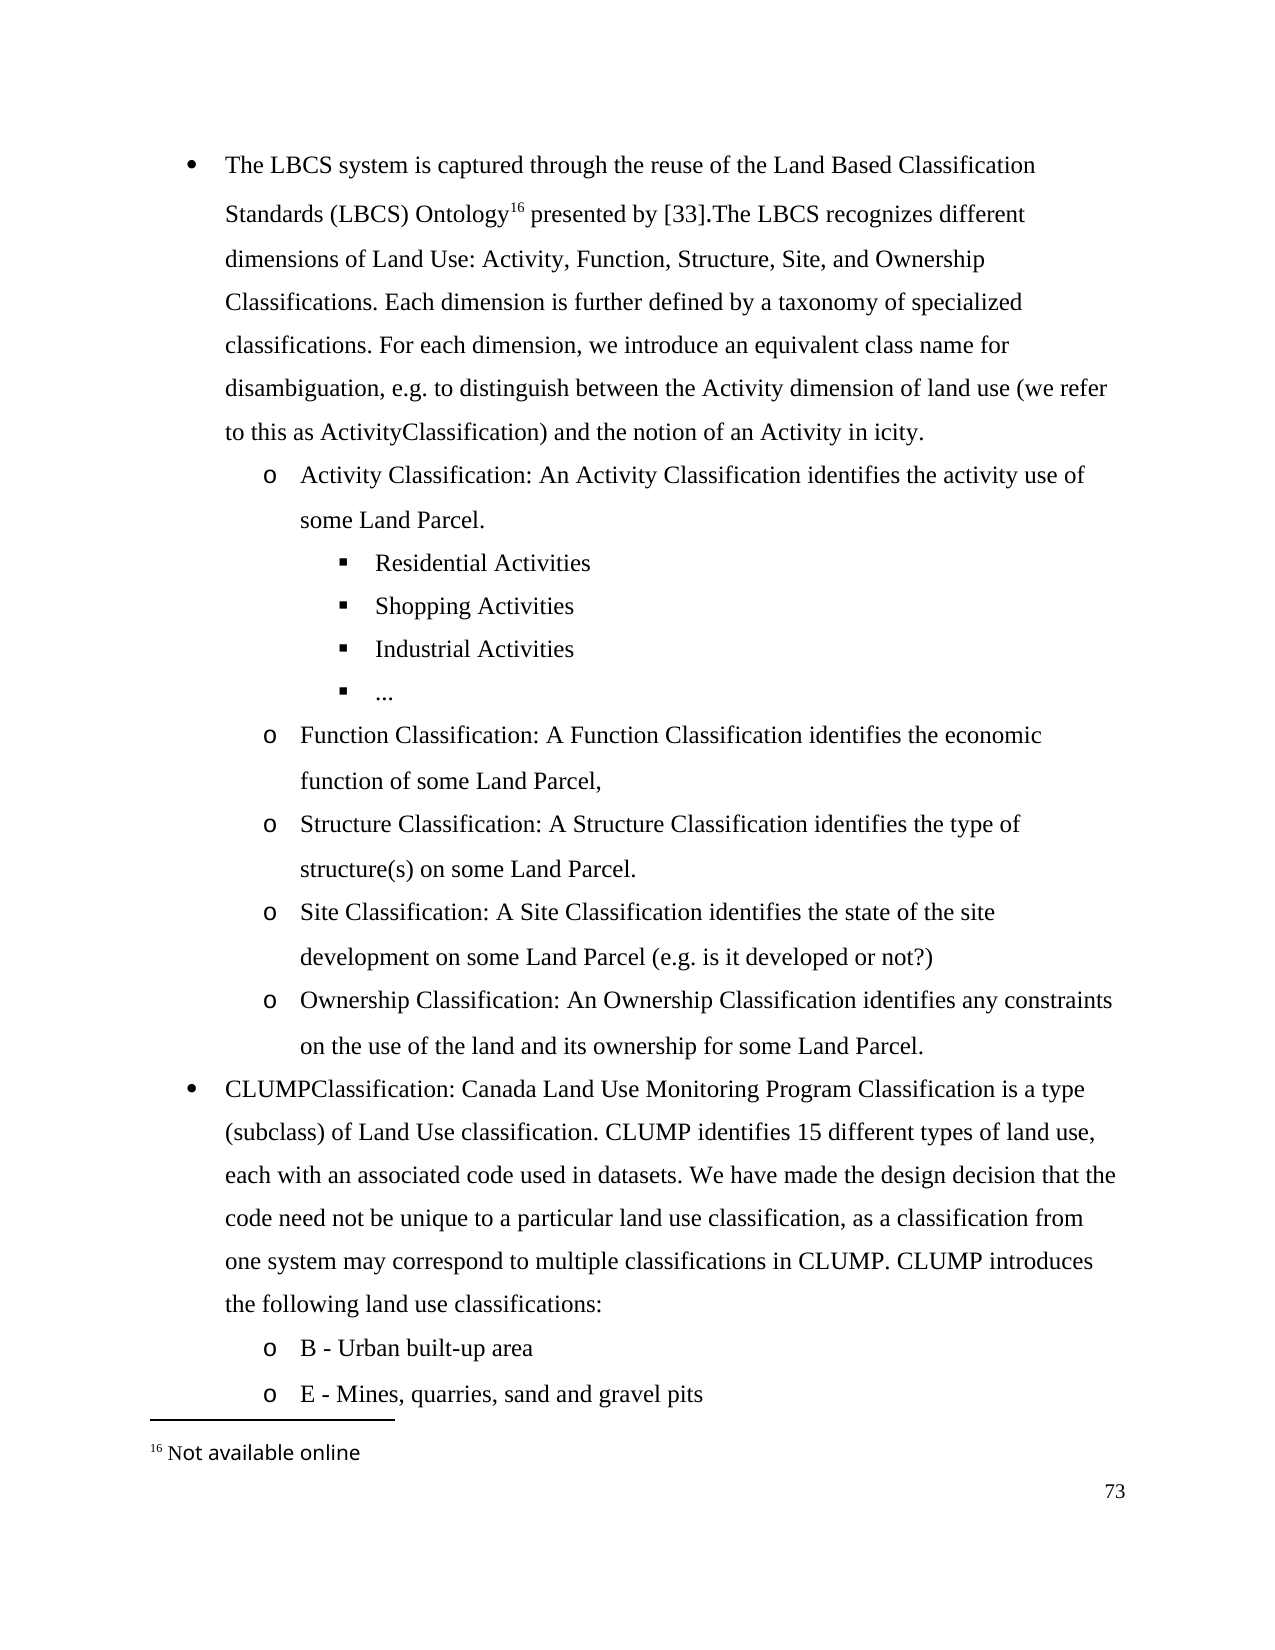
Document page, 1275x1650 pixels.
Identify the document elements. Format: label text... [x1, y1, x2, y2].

list Shopping Activities [337, 591, 1125, 620]
list B - Urban built-up area [262, 1333, 1125, 1363]
list Industrial Activities [337, 634, 1125, 663]
list CLUMPClassification: Canada Land Use Monitoring Program Classification is a type (subclass) of Land Use classification. CLUMP identifies 15 different types of land use, each with an associated code used in datasets. We have made the design decision that the code need not be unique to a particular land use classification, as a classification from one system may correspond to multiple classifications in CLUMP. CLUMP introduces the following land use classifications: [187, 1074, 1125, 1318]
list Function Classification: A Function Classification identifies the economic function of some Land Parcel, [262, 721, 1125, 794]
list The LBCS system is captured through the reuse of the Land Based Classification Standards (LBCS) Ontology presented by [33].The LBCS recognizes different dimensions of Land Use: Activity, Function, Structure, Site, and Ownership Classifications. Each dimension is further defined by a taxonomy of specialized classifications. For each dimension, we introduce an equivalent class name for disambiguation, e.g. to distinguish between the Activity dimension of land use (we refer to this as ActivityClassification) and the notion of an Activity in icity. [187, 150, 1125, 445]
list ... [337, 677, 1125, 706]
list Activity Classification: An Activity Classification identifies the activity use of some Land Parcel. [262, 460, 1125, 534]
list Site Classification: A Site Classification identifies the state of the site development on some Land Parcel (e.g. is it developed or not?) [262, 897, 1125, 971]
list Ownership Classification: An Ownership Classification identifies any constraints on the use of the land and its ownership for some Land Parcel. [262, 986, 1125, 1059]
list Structure Classification: A Structure Classification identifies the type of structure(s) on some Land Parcel. [262, 809, 1125, 883]
list Residential Activities [337, 548, 1125, 577]
list E - Mines, quarries, sand and gravel pits [262, 1379, 1125, 1410]
